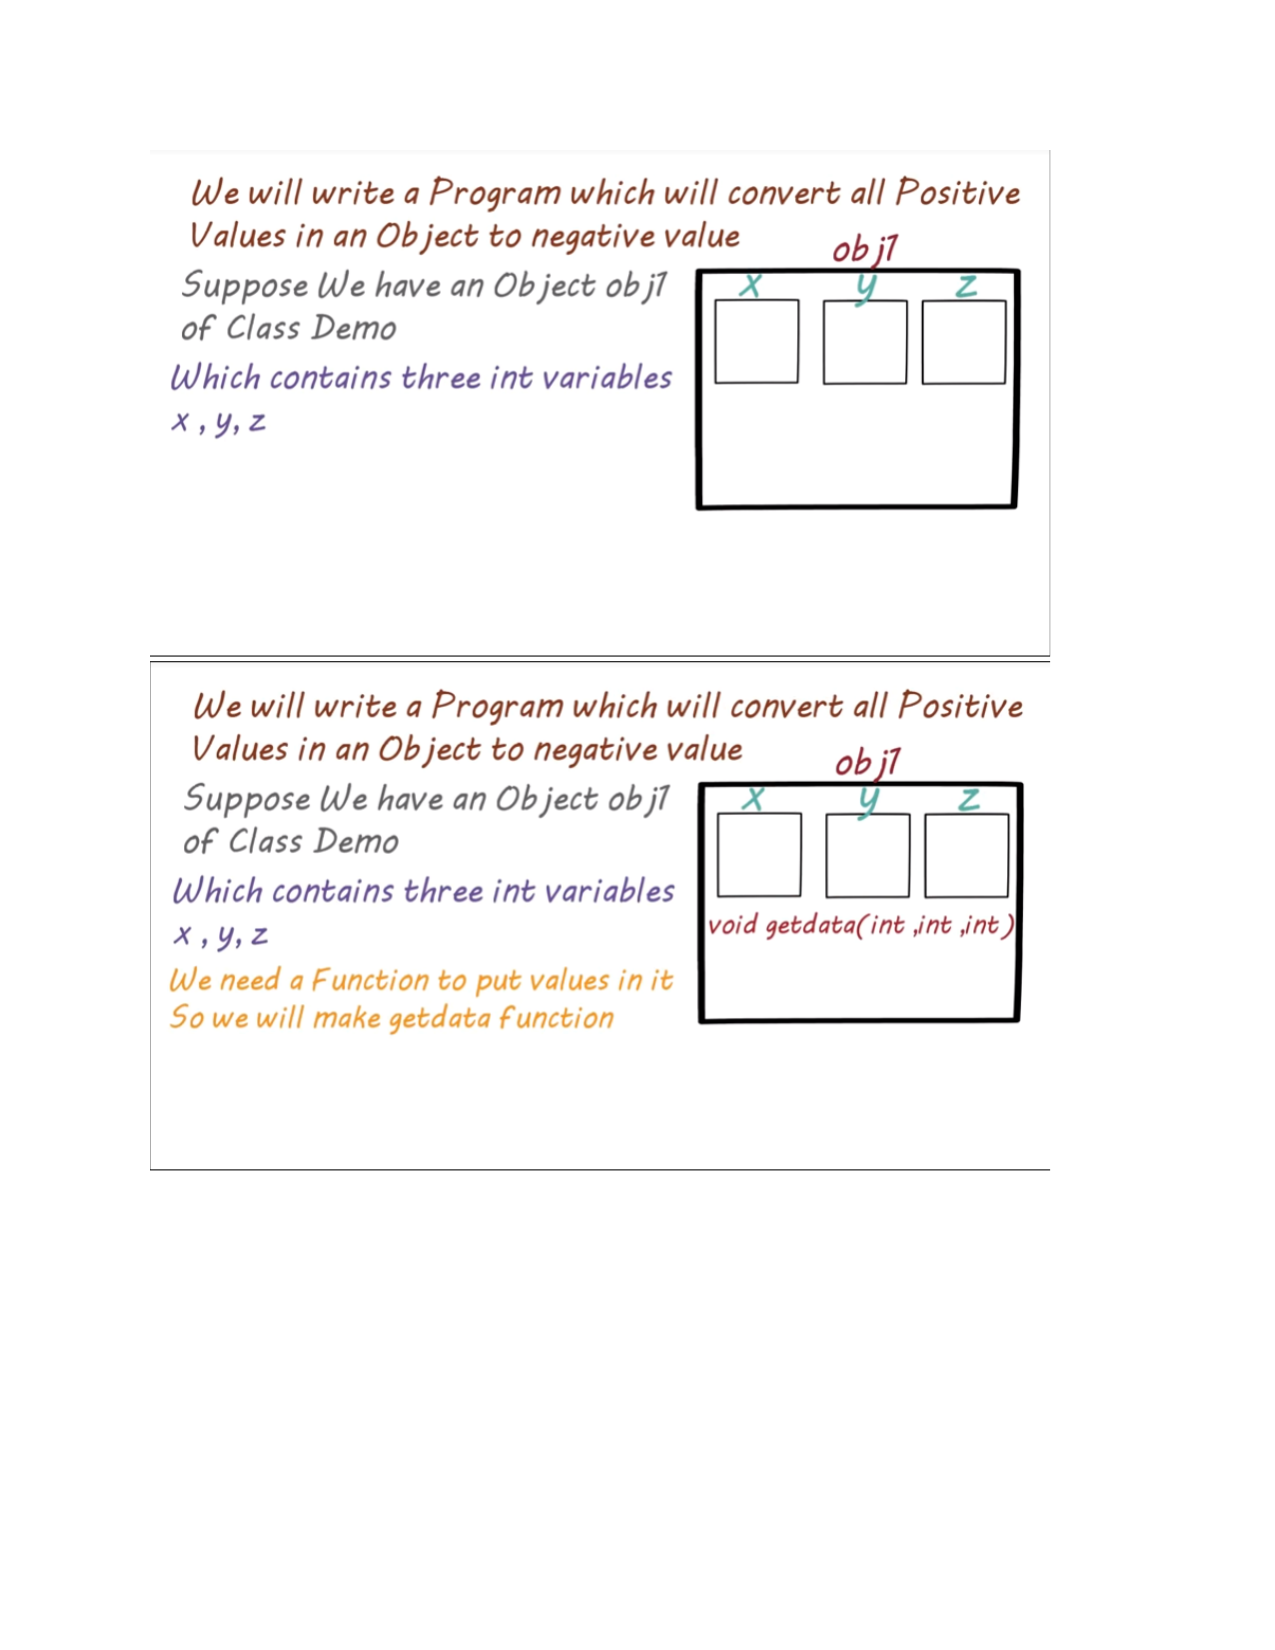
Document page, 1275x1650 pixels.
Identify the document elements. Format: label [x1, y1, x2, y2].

picture [150, 661, 1050, 1175]
picture [150, 150, 1050, 659]
